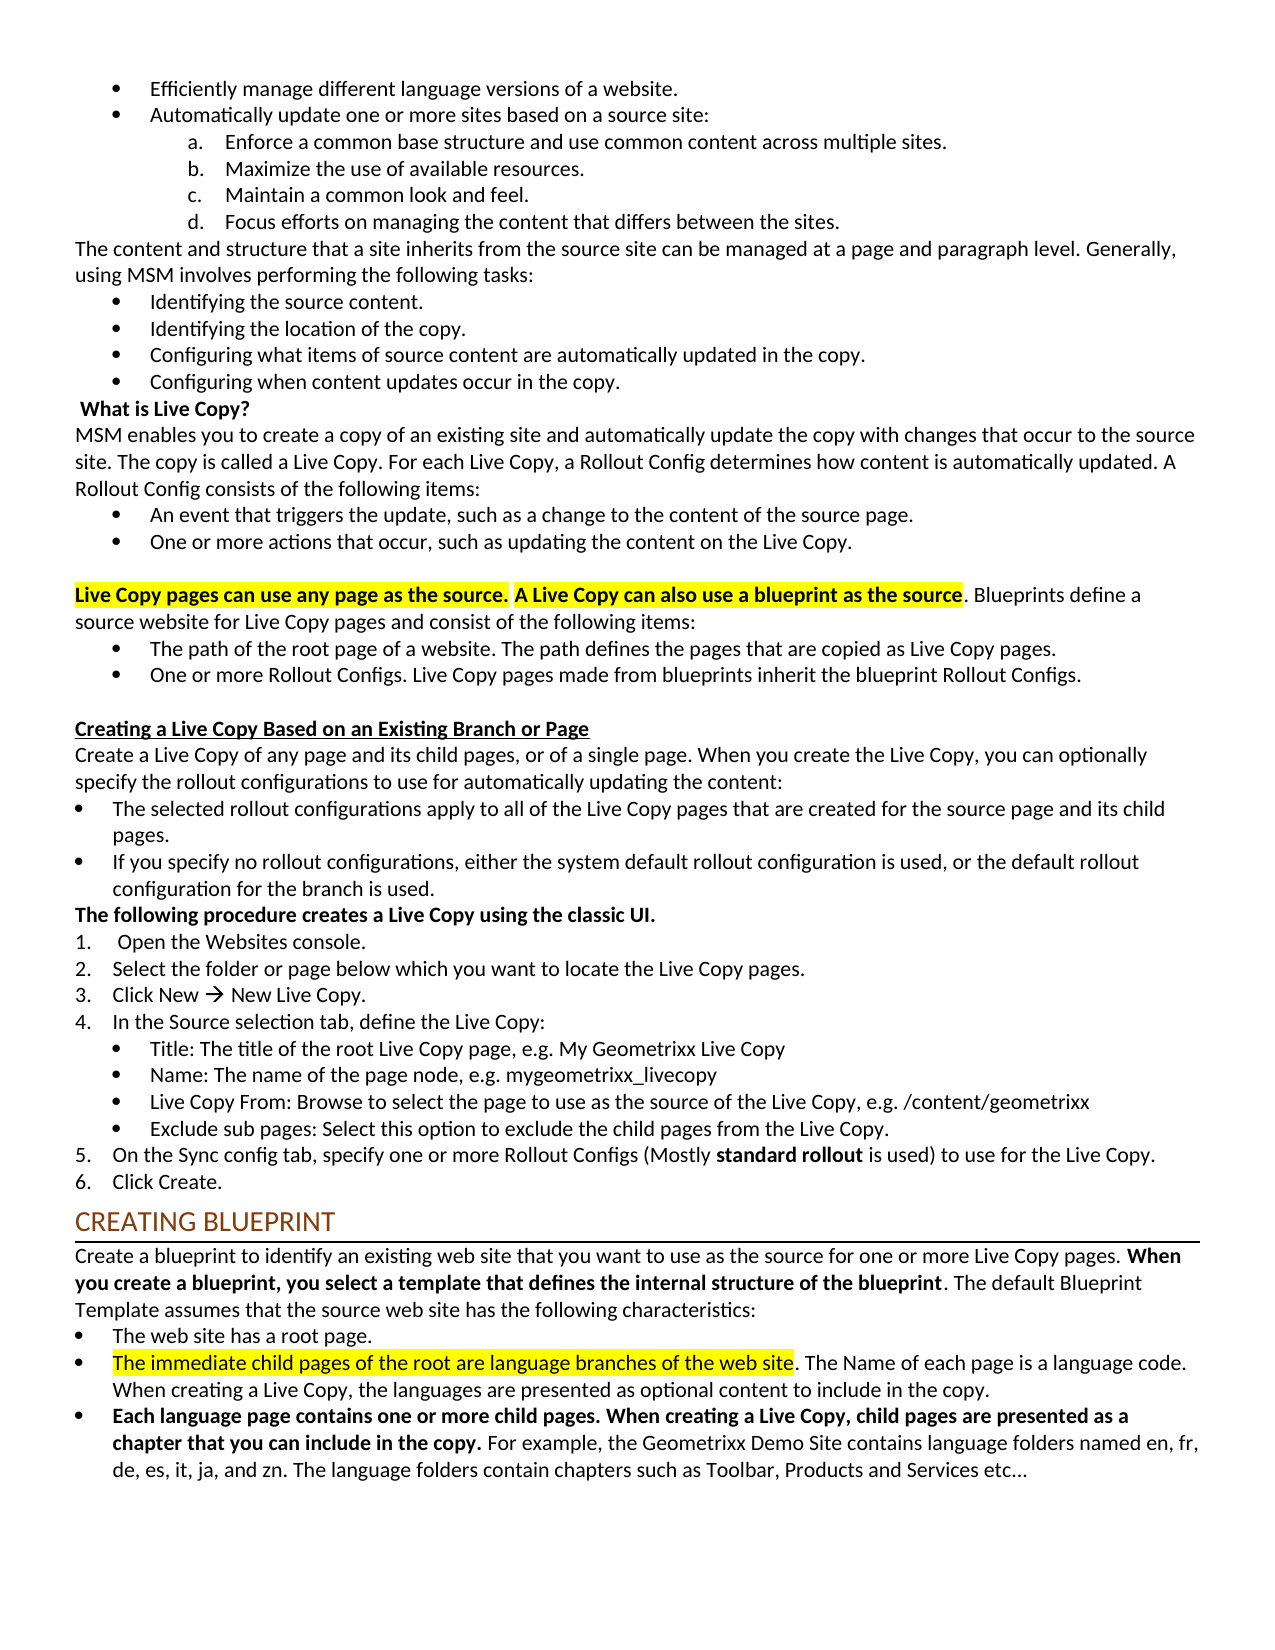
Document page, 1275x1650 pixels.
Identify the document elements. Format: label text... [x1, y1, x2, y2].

text Creating a Live Copy Based on an Existing Branch or Page [75, 715, 1200, 742]
list The selected rollout configurations apply to all of the Live Copy pages that are created for the source page and its child pages. [75, 795, 1200, 848]
list Identifying the location of the copy. [112, 315, 1200, 342]
list Click Create. [75, 1168, 1200, 1195]
list Configuring what items of source content are automatically updated in the copy. [112, 342, 1200, 368]
list Efficiently manage different language versions of a website. [112, 75, 1200, 102]
list Title: The title of the root Live Copy page, e.g. My Geometrixx Live Copy [112, 1035, 1200, 1062]
list Open the Websites console. [75, 928, 1200, 955]
list Click New New Live Copy. [75, 982, 1200, 1008]
list The path of the root page of a website. The path defines the pages that are copied as Live Copy pages. [112, 635, 1200, 662]
list On the Sync config tab, specify one or more Rollout Configs (Mostly standard rollout is used) to use for the Live Copy. [75, 1142, 1200, 1168]
list Live Copy From: Browse to select the page to use as the source of the Live Copy, e.g. /content/geometrixx [112, 1088, 1200, 1115]
text The content and structure that a site inherits from the source site can be managed at a page and paragraph level. Generally, using MSM involves performing the following tasks: [75, 235, 1200, 288]
list In the Source selection tab, define the Live Copy: [75, 1008, 1200, 1035]
list Name: The name of the page node, e.g. mygeometrixx_livecopy [112, 1062, 1200, 1088]
list Enforce a common base structure and use common content across multiple sites. [187, 128, 1200, 155]
list If you specify no rollout configurations, either the system default rollout configuration is used, or the default rollout configuration for the branch is used. [75, 848, 1200, 902]
list Automatically update one or more sites based on a source site: [112, 102, 1200, 128]
list Each language page contains one or more child pages. When creating a Live Copy, child pages are presented as a chapter that you can include in the copy. For example, the Geometrixx Demo Site contains language folders named en, fr, de, es, it, ja, and zn. The language folders contain chapters such as Toolbar, Products and Services etc... [75, 1403, 1200, 1483]
list One or more Rollout Configs. Live Copy pages made from blueprints inherit the blueprint Rollout Configs. [112, 662, 1200, 688]
list Exclude sub pages: Select this option to exclude the child pages from the Live Copy. [112, 1115, 1200, 1142]
text What is Live Copy? [75, 395, 1200, 422]
text Live Copy pages can use any page as the source. A Live Copy can also use a blueprint as the source. Blueprints define a source website for Live Copy pages and consist of the following items: [75, 582, 1200, 635]
list Maximize the use of available resources. [187, 155, 1200, 182]
text The following procedure creates a Live Copy using the classic UI. [75, 902, 1200, 928]
list Maintain a common look and feel. [187, 182, 1200, 208]
list One or more actions that occur, such as updating the content on the Live Copy. [112, 528, 1200, 555]
list The immediate child pages of the root are language branches of the web site. The Name of each page is a language code. When creating a Live Copy, the languages are presented as optional content to include in the copy. [75, 1349, 1200, 1403]
text Create a Live Copy of any page and its child pages, or of a single page. When you create the Live Copy, you can optionally specify the rollout configurations to use for automatically updating the content: [75, 742, 1200, 795]
list Identifying the source content. [112, 288, 1200, 315]
subtitle CREATING BLUEPRINT [75, 1203, 1200, 1241]
list Select the folder or page below which you want to locate the Live Copy pages. [75, 955, 1200, 982]
list The web site has a root page. [75, 1323, 1200, 1349]
text MSM enables you to create a copy of an existing site and automatically update the copy with changes that occur to the source site. The copy is called a Live Copy. For each Live Copy, a Rollout Config determines how content is automatically updated. A Rollout Config consists of the following items: [75, 422, 1200, 502]
text Create a blueprint to identify an existing web site that you want to use as the source for one or more Live Copy pages. When you create a blueprint, you select a template that defines the internal structure of the blueprint. The default Blueprint Template assumes that the source web site has the following characteristics: [75, 1243, 1200, 1323]
list Focus efforts on managing the content that differs between the sites. [187, 208, 1200, 235]
list Configuring when content updates occur in the copy. [112, 368, 1200, 395]
list An event that triggers the update, such as a change to the content of the source page. [112, 502, 1200, 528]
